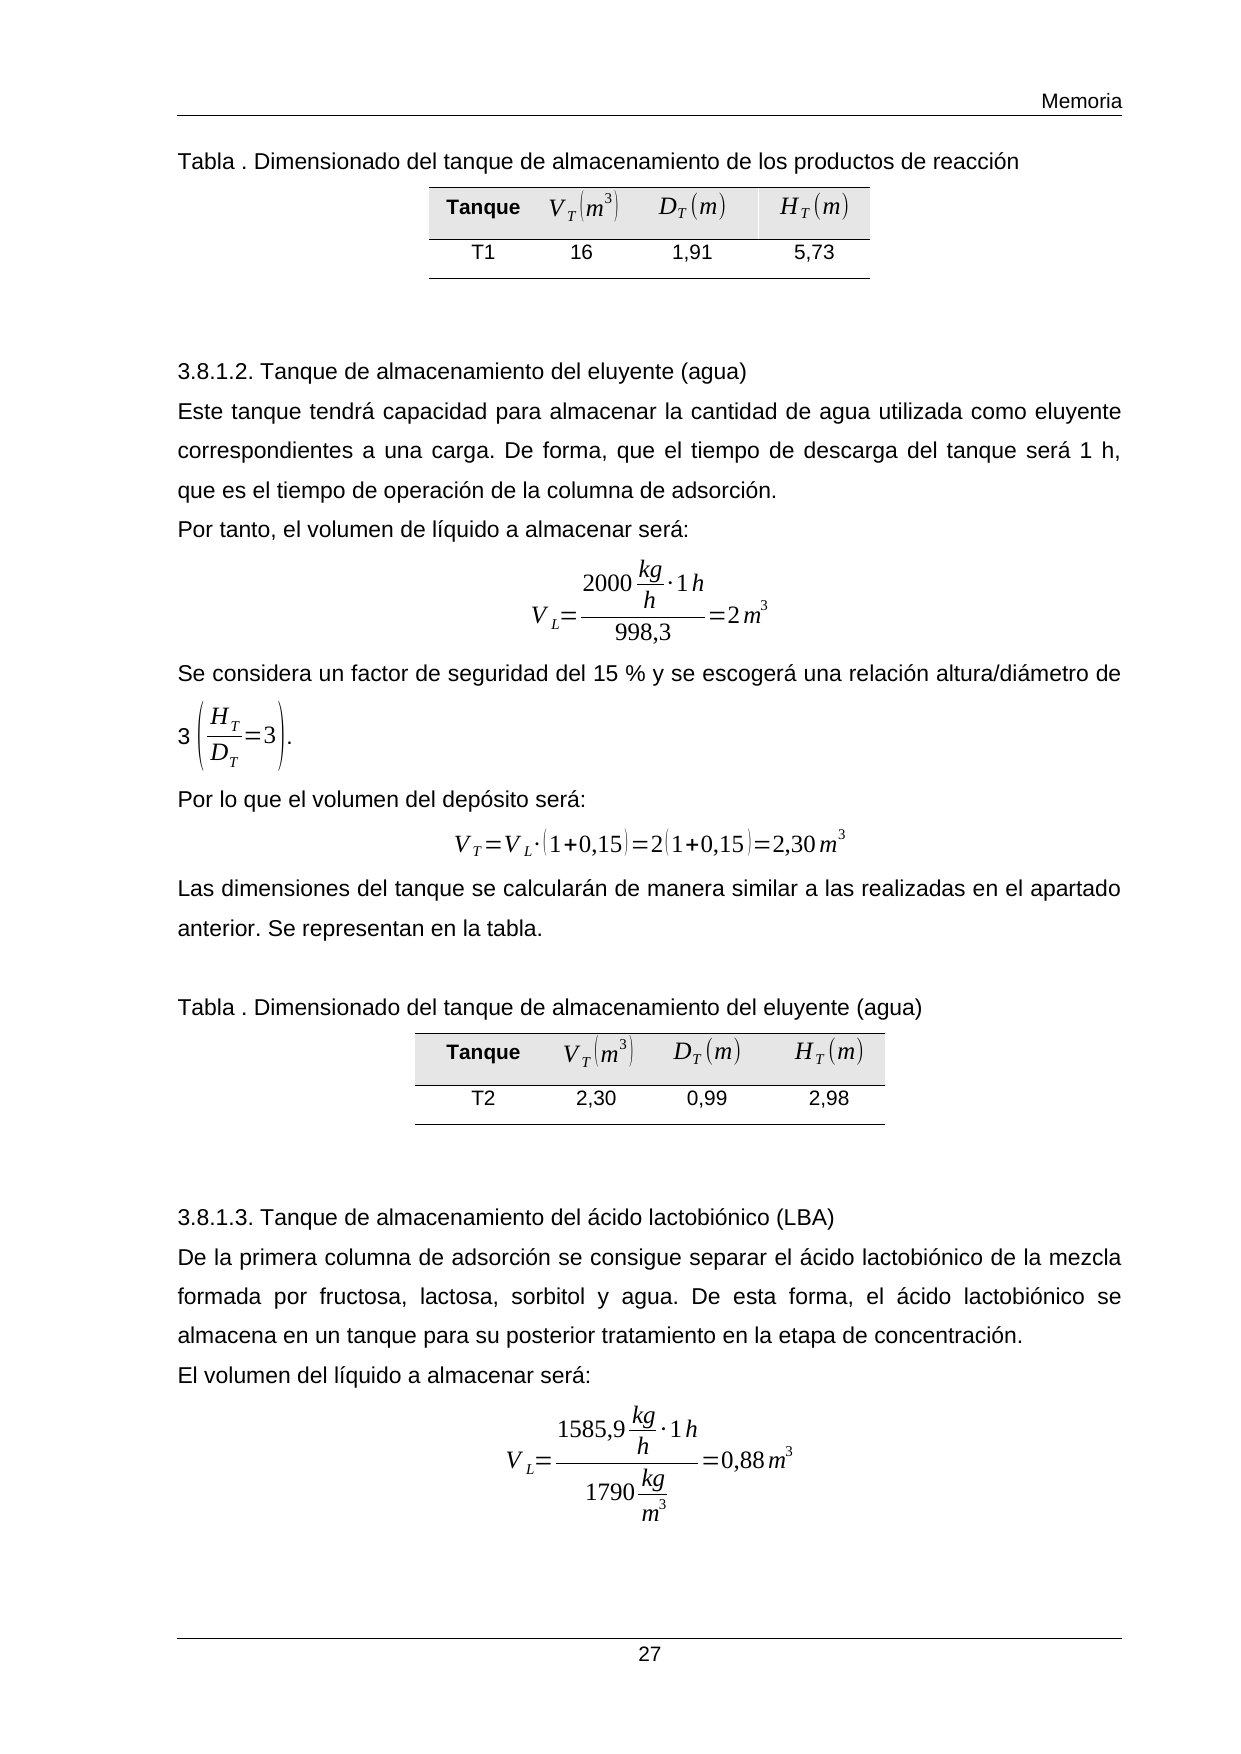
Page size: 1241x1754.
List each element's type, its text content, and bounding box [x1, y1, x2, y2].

table_header Tanque [415, 1034, 552, 1085]
table_header [759, 188, 870, 239]
table_cell 5,73 [759, 240, 870, 278]
text Tabla . Dimensionado del tanque de almacenamiento del eluyente (agua) [177, 993, 1122, 1020]
text Por lo que el volumen del depósito será: [177, 786, 1122, 813]
text Se considera un factor de seguridad del 15 % y se escogerá una relación altura/diámetro de 3 . [177, 660, 1122, 773]
table_cell T2 [415, 1086, 552, 1124]
table_cell T1 [429, 240, 537, 278]
table_header [552, 1034, 640, 1085]
table_cell 16 [537, 240, 626, 278]
table_cell 0,99 [640, 1086, 773, 1124]
table_cell 2,98 [773, 1086, 885, 1124]
table_header [626, 188, 758, 239]
table_header [537, 188, 626, 239]
text Las dimensiones del tanque se calcularán de manera similar a las realizadas en el apartado anterior. Se representan en la tabla. [177, 875, 1122, 941]
text 3.8.1.2. Tanque de almacenamiento del eluyente (agua) [177, 358, 1122, 385]
table_cell 2,30 [552, 1086, 640, 1124]
table_cell 1,91 [626, 240, 758, 278]
text Tabla . Dimensionado del tanque de almacenamiento de los productos de reacción [177, 148, 1122, 174]
table_header [640, 1034, 773, 1085]
text 3.8.1.3. Tanque de almacenamiento del ácido lactobiónico (LBA) [177, 1204, 1122, 1230]
text Este tanque tendrá capacidad para almacenar la cantidad de agua utilizada como eluyente correspondientes a una carga. De forma, que el tiempo de descarga del tanque será 1 h, que es el tiempo de operación de la columna de adsorción. [177, 398, 1122, 503]
text El volumen del líquido a almacenar será: [177, 1362, 1122, 1388]
table_header Tanque [429, 188, 537, 239]
text Por tanto, el volumen de líquido a almacenar será: [177, 516, 1122, 543]
text De la primera columna de adsorción se consigue separar el ácido lactobiónico de la mezcla formada por fructosa, lactosa, sorbitol y agua. De esta forma, el ácido lactobiónico se almacena en un tanque para su posterior tratamiento en la etapa de concentración. [177, 1243, 1122, 1349]
table_header [773, 1034, 885, 1085]
